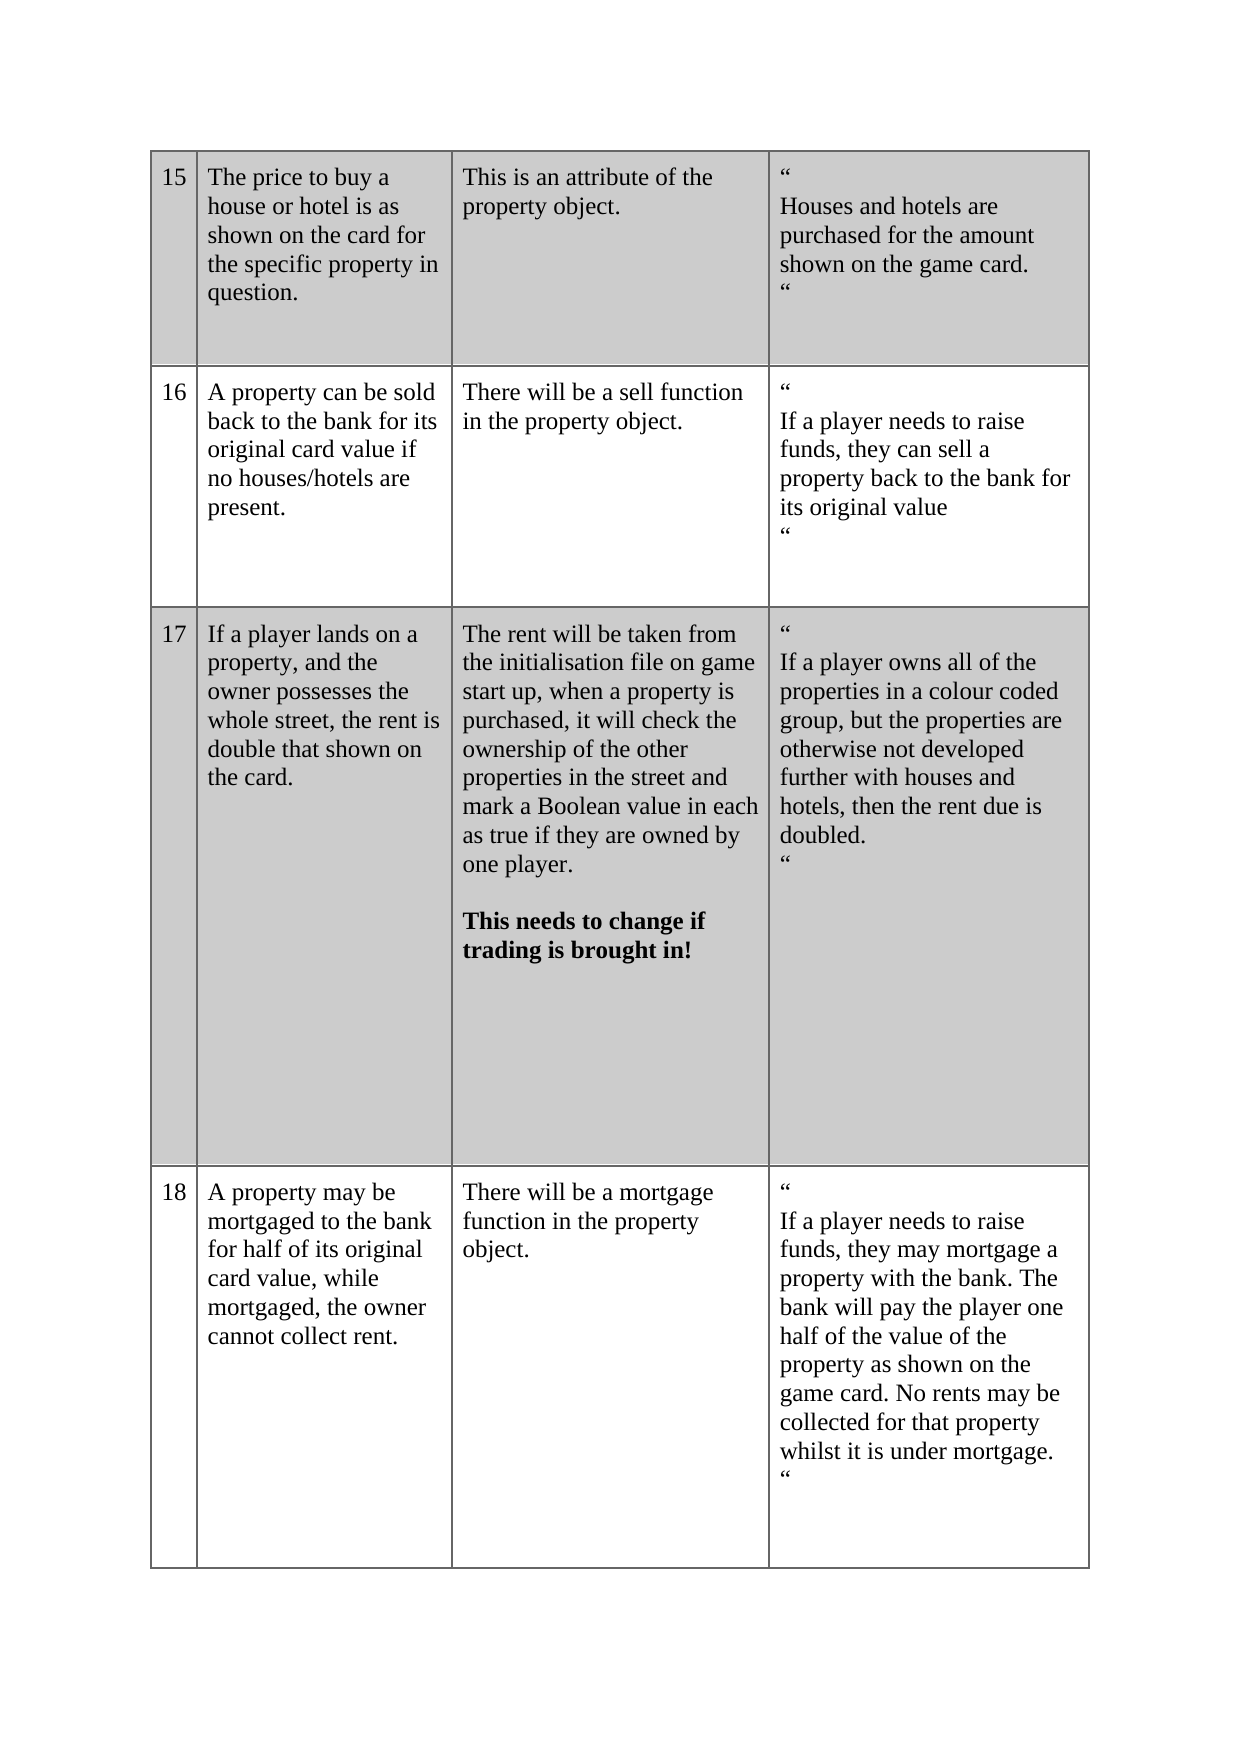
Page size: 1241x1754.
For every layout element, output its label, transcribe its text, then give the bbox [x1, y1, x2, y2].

table_cell There will be a sell function in the property object. [453, 367, 768, 606]
table_cell 15 [152, 152, 196, 364]
table_cell “ If a player needs to raise funds, they may mortgage a property with the bank. The bank will pay the player one half of the value of the property as shown on the game card. No rents may be collected for that property whilst it is under mortgage. “ [770, 1167, 1088, 1567]
table_cell 17 [152, 608, 196, 1164]
table_cell 18 [152, 1167, 196, 1567]
table_cell “ If a player owns all of the properties in a colour coded group, but the properties are otherwise not developed further with houses and hotels, then the rent due is doubled. “ [770, 608, 1088, 1164]
table_cell This is an attribute of the property object. [453, 152, 768, 364]
table_cell 16 [152, 367, 196, 606]
table_cell If a player lands on a property, and the owner possesses the whole street, the rent is double that shown on the card. [198, 608, 451, 1164]
table_cell “ Houses and hotels are purchased for the amount shown on the game card. “ [770, 152, 1088, 364]
table_cell There will be a mortgage function in the property object. [453, 1167, 768, 1567]
table_cell A property can be sold back to the bank for its original card value if no houses/hotels are present. [198, 367, 451, 606]
table_cell “ If a player needs to raise funds, they can sell a property back to the bank for its original value “ [770, 367, 1088, 606]
table_cell A property may be mortgaged to the bank for half of its original card value, while mortgaged, the owner cannot collect rent. [198, 1167, 451, 1567]
table_cell The rent will be taken from the initialisation file on game start up, when a property is purchased, it will check the ownership of the other properties in the street and mark a Boolean value in each as true if they are owned by one player. This needs to change if trading is brought in! [453, 608, 768, 1164]
table_cell The price to buy a house or hotel is as shown on the card for the specific property in question. [198, 152, 451, 364]
